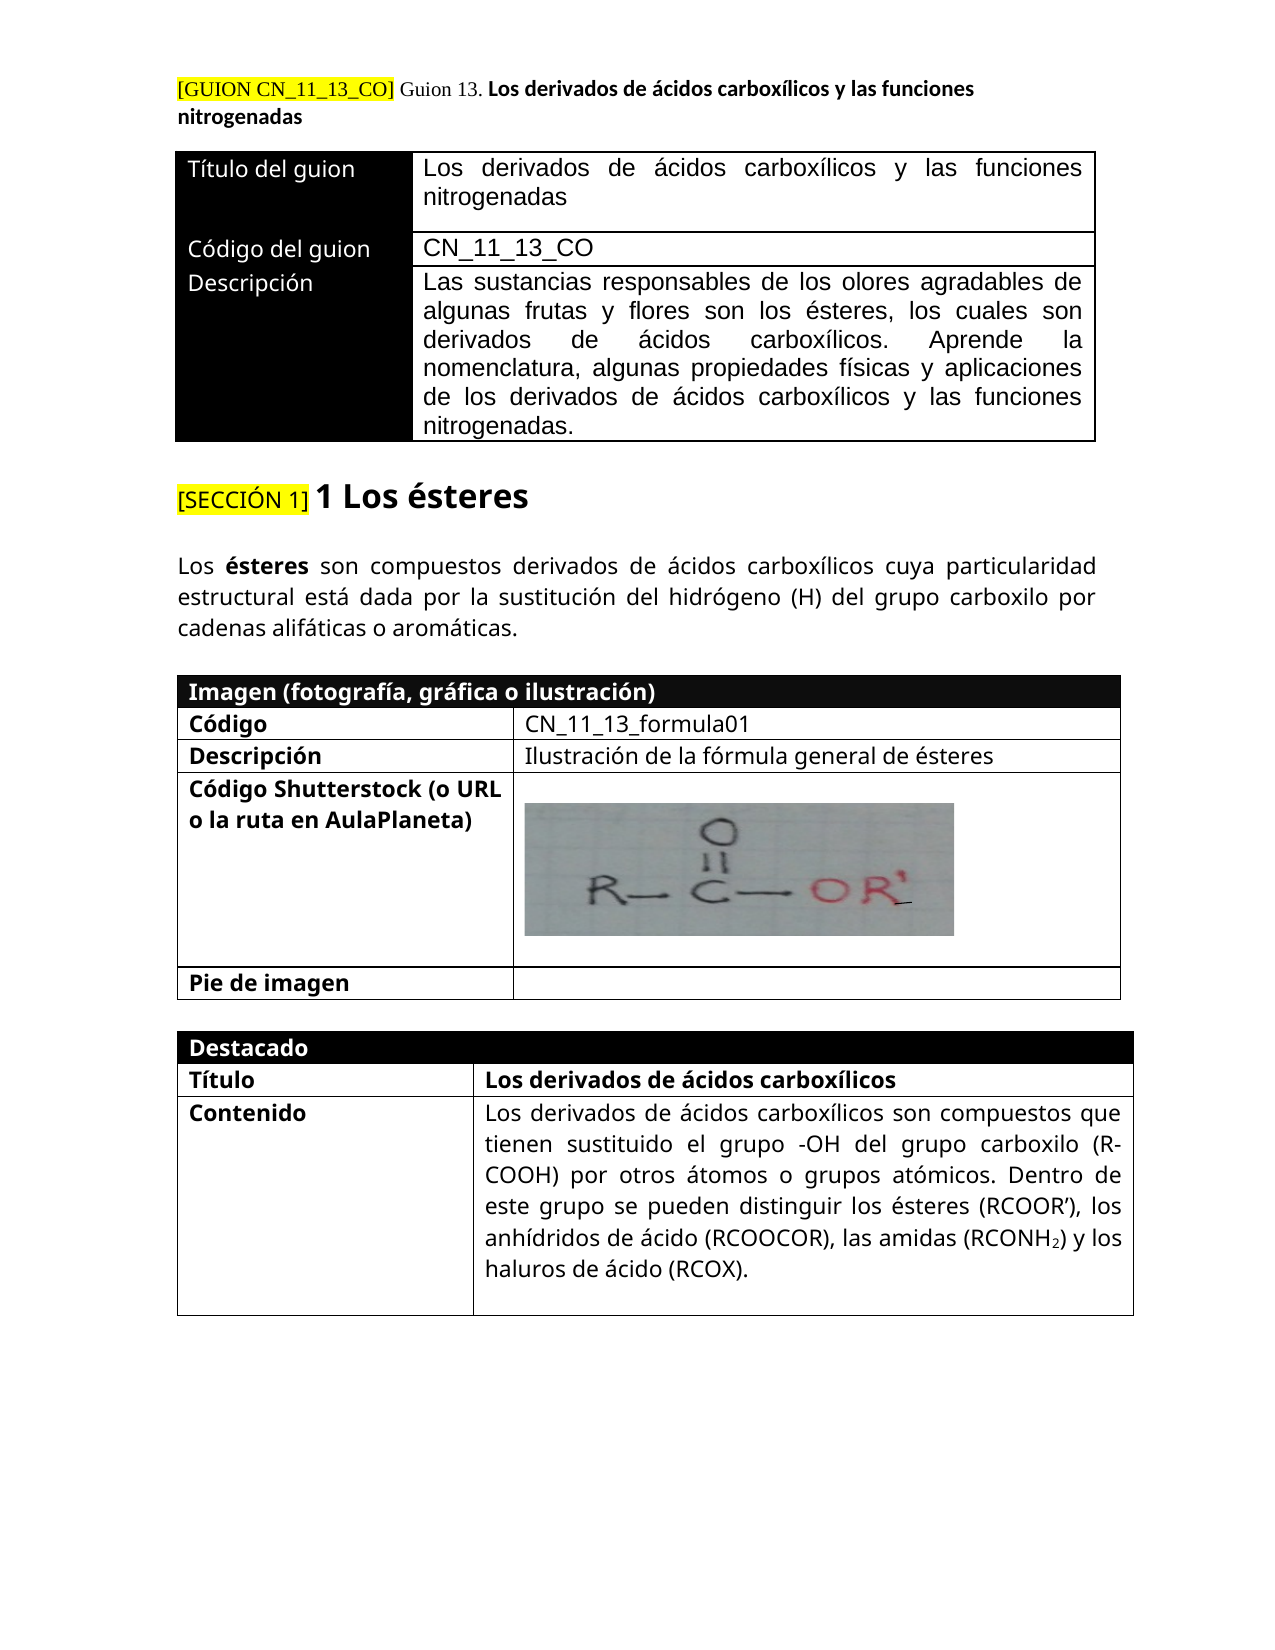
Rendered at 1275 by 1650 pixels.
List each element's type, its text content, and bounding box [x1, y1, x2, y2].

table_header Destacado [178, 1032, 1133, 1063]
table_header Los derivados de ácidos carboxílicos y las funciones nitrogenadas [413, 153, 1094, 231]
table_cell Código [178, 708, 513, 739]
table_cell Descripción [178, 740, 513, 772]
picture [524, 803, 955, 936]
table_cell [514, 773, 1120, 966]
table_cell Los derivados de ácidos carboxílicos son compuestos que tienen sustituido el grupo -OH del grupo carboxilo (R-COOH) por otros átomos o grupos atómicos. Dentro de este grupo se pueden distinguir los ésteres (RCOOR’), los anhídridos de ácido (RCOOCOR), las amidas (RCONH2) y los haluros de ácido (RCOX). [474, 1097, 1133, 1315]
table_cell Los derivados de ácidos carboxílicos [474, 1064, 1133, 1096]
text Los ésteres son compuestos derivados de ácidos carboxílicos cuya particularidad estructural está dada por la sustitución del hidrógeno (H) del grupo carboxilo por cadenas alifáticas o aromáticas. [177, 550, 1098, 643]
table_cell CN_11_13_CO [413, 233, 1094, 265]
text [SECCIÓN 1] 1 Los ésteres [177, 473, 1098, 518]
table_cell Descripción [177, 267, 411, 440]
table_cell [514, 968, 1120, 999]
table_header Imagen (fotografía, gráfica o ilustración) [178, 676, 1120, 707]
table_cell Las sustancias responsables de los olores agradables de algunas frutas y flores son los ésteres, los cuales son derivados de ácidos carboxílicos. Aprende la nomenclatura, algunas propiedades físicas y aplicaciones de los derivados de ácidos carboxílicos y las funciones nitrogenadas. [413, 267, 1094, 440]
table_cell Pie de imagen [178, 968, 513, 999]
table_cell Código Shutterstock (o URL o la ruta en AulaPlaneta) [178, 773, 513, 966]
table_cell Contenido [178, 1097, 473, 1315]
table_cell Título [178, 1064, 473, 1096]
table_header Título del guion [177, 153, 411, 231]
table_cell Código del guion [177, 233, 411, 265]
table_cell Ilustración de la fórmula general de ésteres [514, 740, 1120, 772]
table_cell CN_11_13_formula01 [514, 708, 1120, 739]
